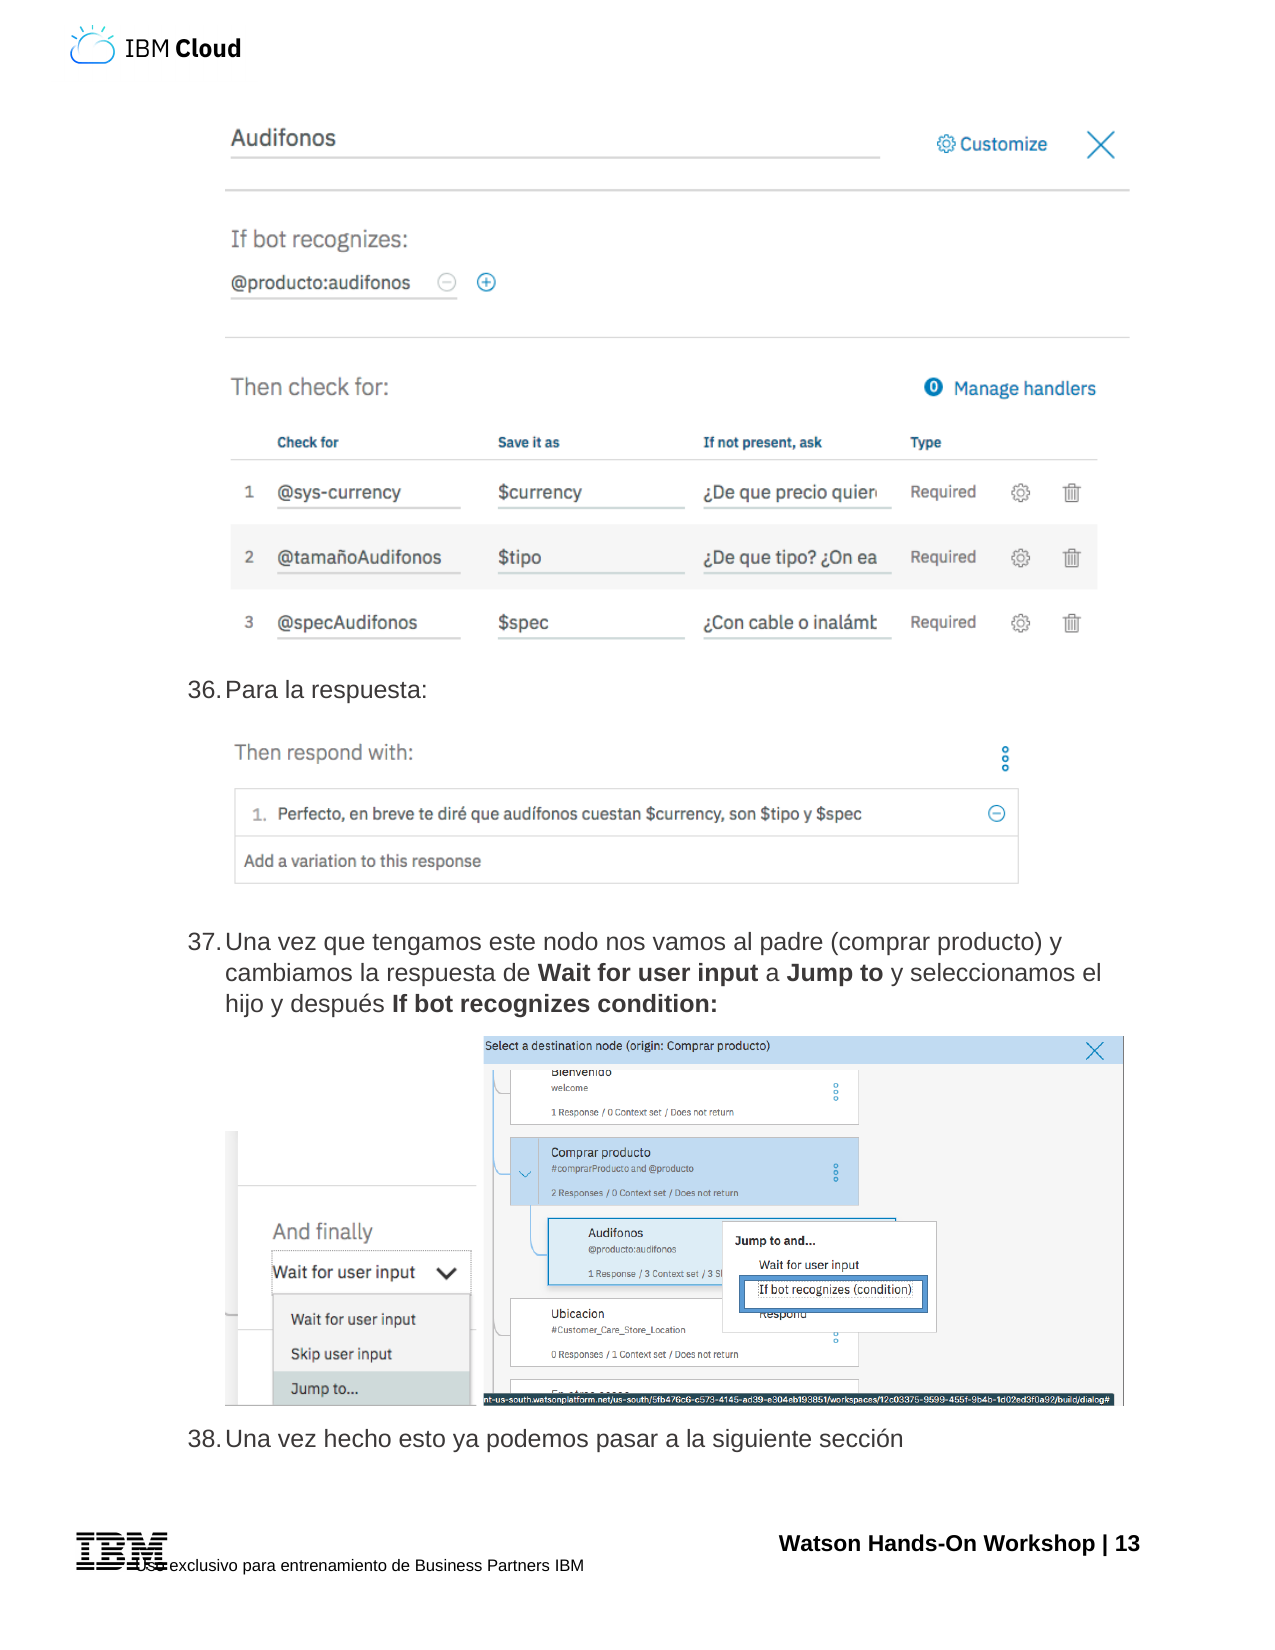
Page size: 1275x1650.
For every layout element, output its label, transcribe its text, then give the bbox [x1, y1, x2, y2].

picture [483, 1036, 1124, 1406]
list Una vez hecho esto ya podemos pasar a la siguiente sección [187, 1424, 1140, 1453]
picture [75, 1531, 170, 1572]
picture [225, 723, 1043, 908]
list Una vez que tengamos este nodo nos vamos al padre (comprar producto) y cambiamos la respuesta de Wait for user input a Jump to y seleccionamos el hijo y después If bot recognizes condition: [187, 927, 1140, 1018]
picture [225, 1131, 477, 1406]
picture [51, 25, 259, 82]
list Para la respuesta: [187, 675, 1140, 704]
picture [225, 103, 1130, 657]
